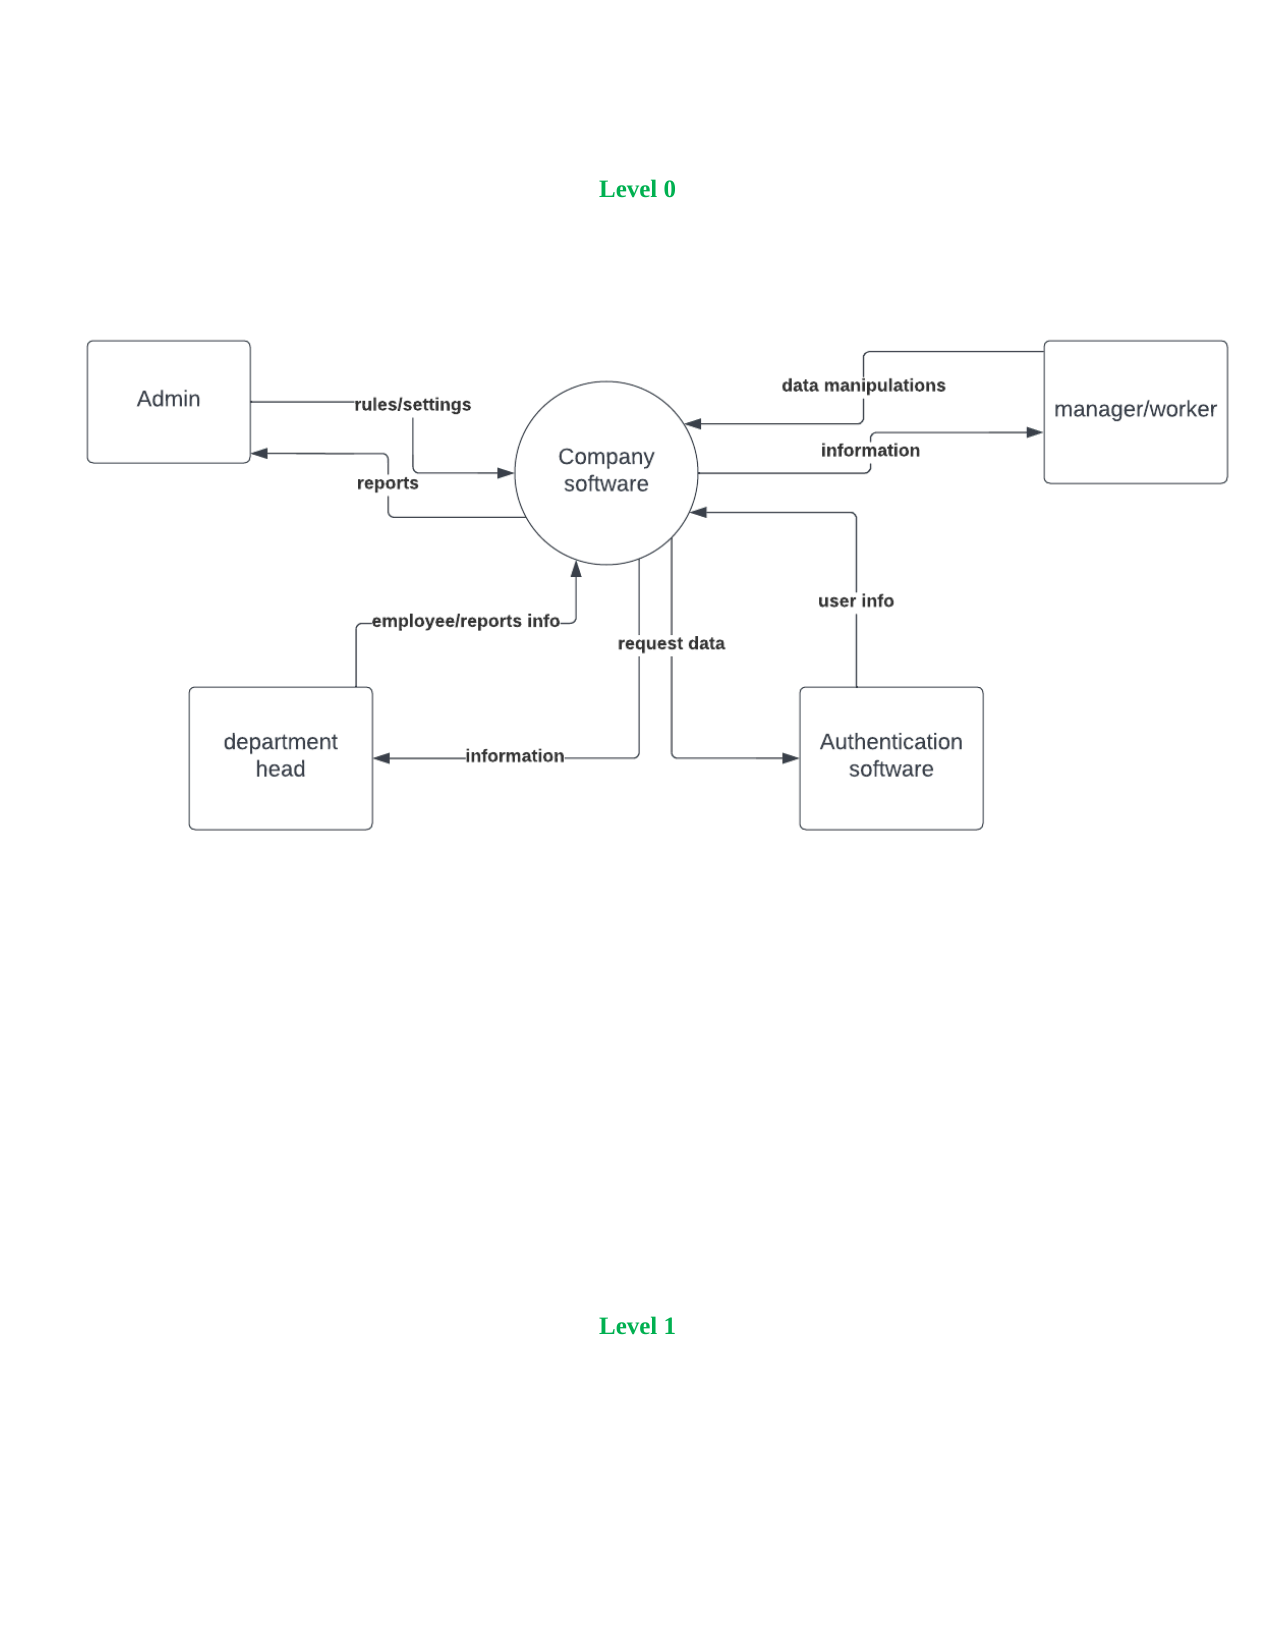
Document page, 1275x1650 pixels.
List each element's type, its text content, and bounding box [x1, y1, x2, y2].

text Level 0 [75, 174, 1200, 203]
picture [75, 322, 1248, 844]
text Level 1 [75, 1311, 1200, 1339]
